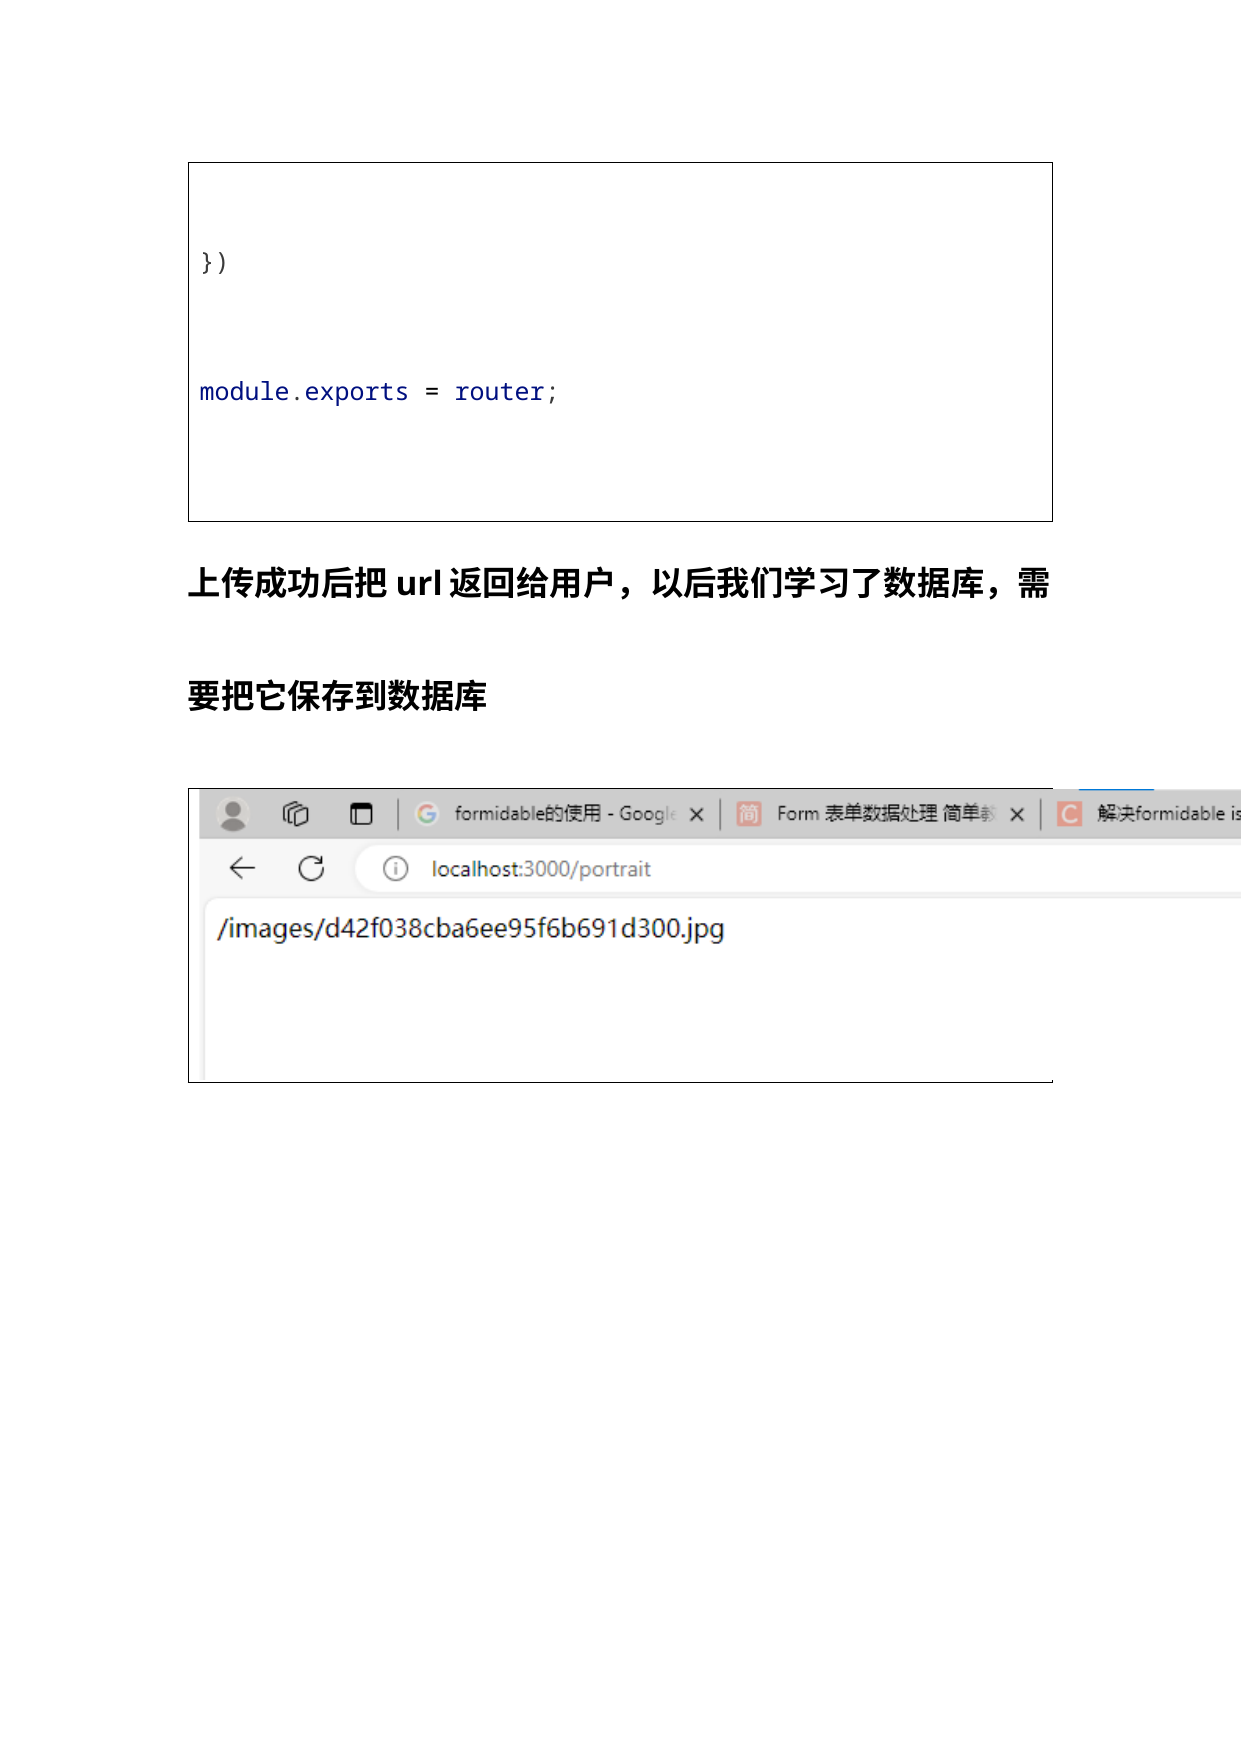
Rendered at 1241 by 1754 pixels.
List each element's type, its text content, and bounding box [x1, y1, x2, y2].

picture [199, 789, 1241, 1080]
subtitle 上传成功后把url返回给用户，以后我们学习了数据库，需要把它保存到数据库 [187, 549, 1053, 726]
table_header [189, 789, 1052, 1082]
